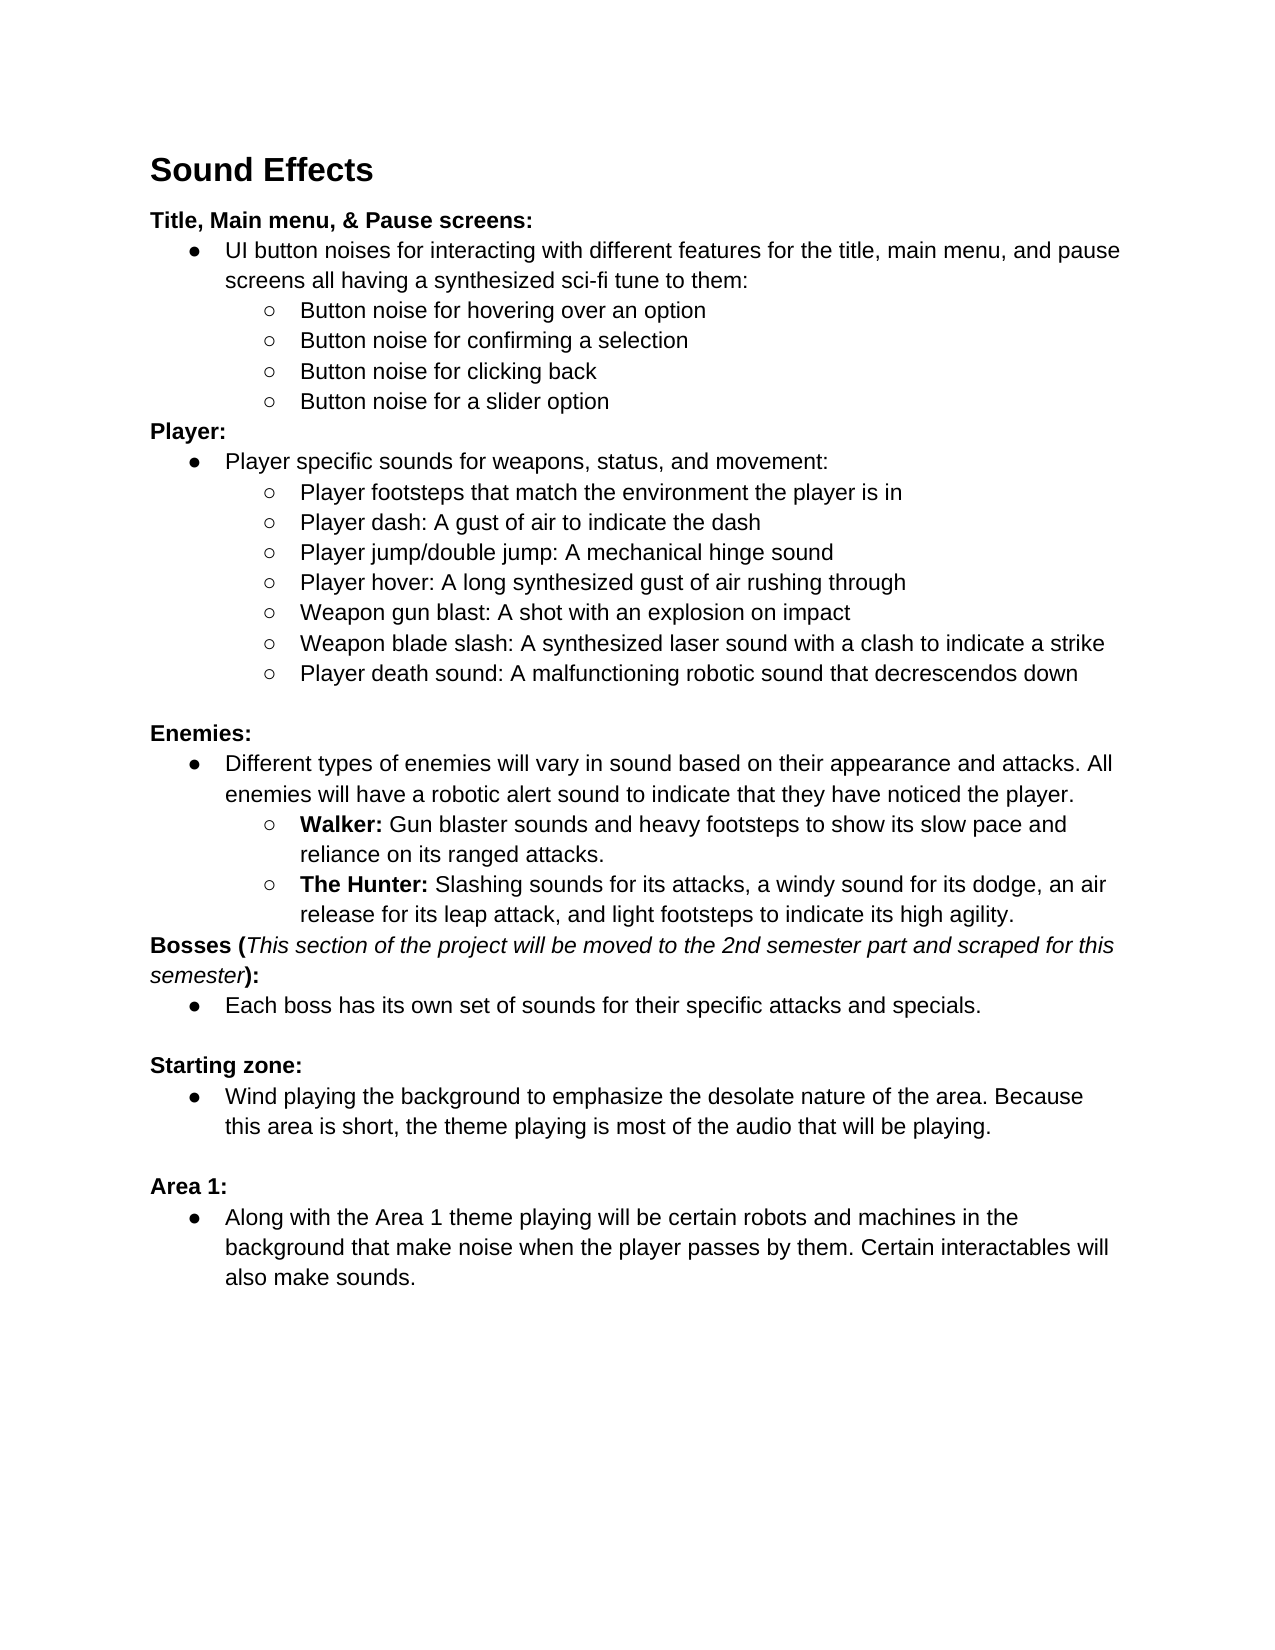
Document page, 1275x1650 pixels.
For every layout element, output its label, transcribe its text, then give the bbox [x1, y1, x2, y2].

list Wind playing the background to emphasize the desolate nature of the area. Because this area is short, the theme playing is most of the audio that will be playing. [187, 1083, 1125, 1139]
text Starting zone: [150, 1052, 1125, 1079]
list Player footsteps that match the environment the player is in [262, 478, 1125, 505]
subtitle Sound Effects [150, 150, 1125, 188]
list Different types of enemies will vary in sound based on their appearance and attacks. All enemies will have a robotic alert sound to indicate that they have noticed the player. [187, 750, 1125, 807]
list Button noise for confirming a selection [262, 327, 1125, 354]
text Title, Main menu, & Pause screens: [150, 207, 1125, 233]
text Enemies: [150, 720, 1125, 747]
list Player specific sounds for weapons, status, and movement: [187, 448, 1125, 475]
list Button noise for a slider option [262, 388, 1125, 414]
list Player hover: A long synthesized gust of air rushing through [262, 569, 1125, 596]
text Area 1: [150, 1173, 1125, 1200]
list Button noise for hovering over an option [262, 297, 1125, 324]
list Button noise for clicking back [262, 358, 1125, 384]
list UI button noises for interacting with different features for the title, main menu, and pause screens all having a synthesized sci-fi tune to them: [187, 237, 1125, 293]
list Along with the Area 1 theme playing will be certain robots and machines in the background that make noise when the player passes by them. Certain interactables will also make sounds. [187, 1203, 1125, 1290]
list The Hunter: Slashing sounds for its attacks, a windy sound for its dodge, an air release for its leap attack, and light footsteps to indicate its high agility. [262, 871, 1125, 928]
list Player death sound: A malfunctioning robotic sound that decrescendos down [262, 660, 1125, 686]
text Bosses (This section of the project will be moved to the 2nd semester part and scraped for this semester): [150, 932, 1125, 988]
list Weapon blade slash: A synthesized laser sound with a clash to indicate a strike [262, 629, 1125, 656]
list Player jump/double jump: A mechanical hinge sound [262, 539, 1125, 565]
list Each boss has its own set of sounds for their specific attacks and specials. [187, 992, 1125, 1018]
text Player: [150, 418, 1125, 444]
list Weapon gun blast: A shot with an explosion on impact [262, 599, 1125, 626]
list Player dash: A gust of air to indicate the dash [262, 509, 1125, 535]
list Walker: Gun blaster sounds and heavy footsteps to show its slow pace and reliance on its ranged attacks. [262, 811, 1125, 867]
